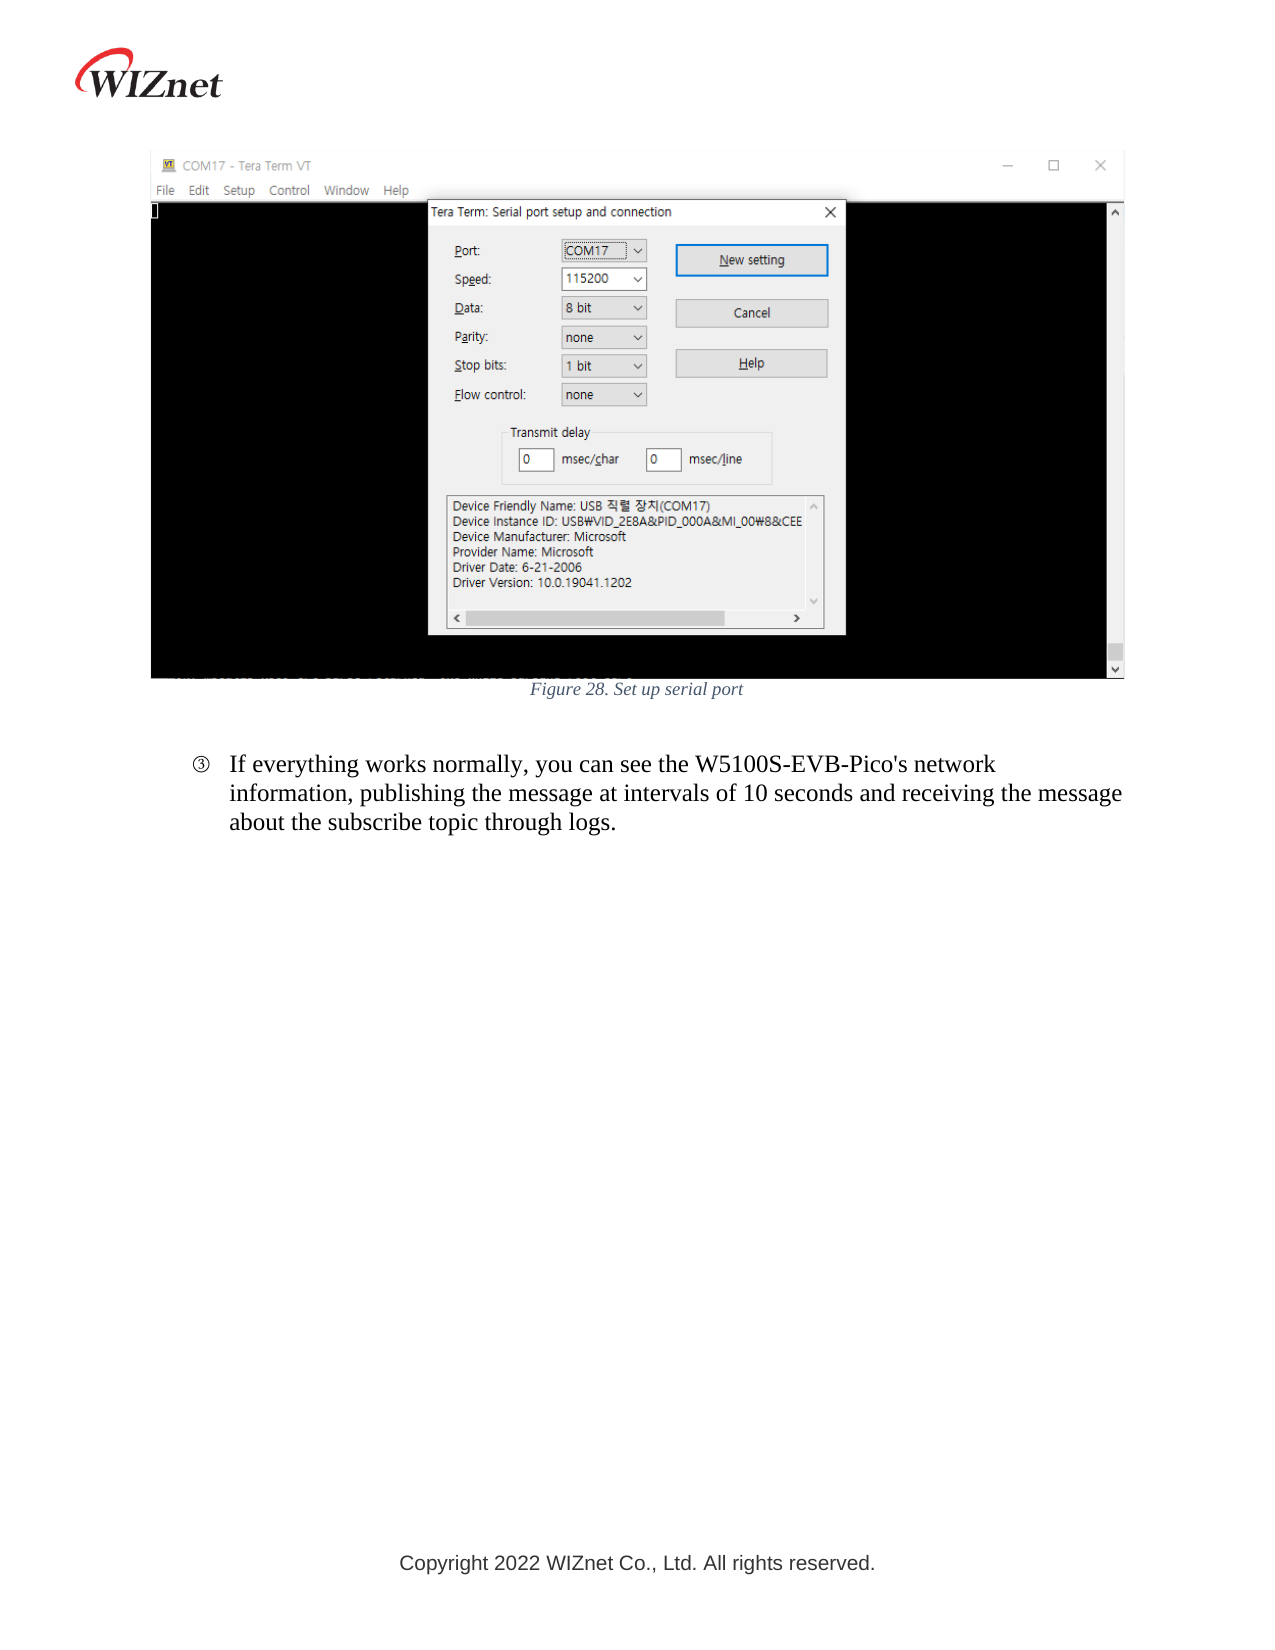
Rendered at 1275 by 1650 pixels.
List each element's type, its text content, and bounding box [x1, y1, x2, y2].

text Figure . Set up serial port [150, 679, 1125, 700]
picture [75, 36, 223, 111]
picture [150, 150, 1125, 679]
list If everything works normally, you can see the W5100S-EVB-Pico's network information, publishing the message at intervals of 10 seconds and receiving the message about the subscribe topic through logs. [192, 749, 1125, 836]
